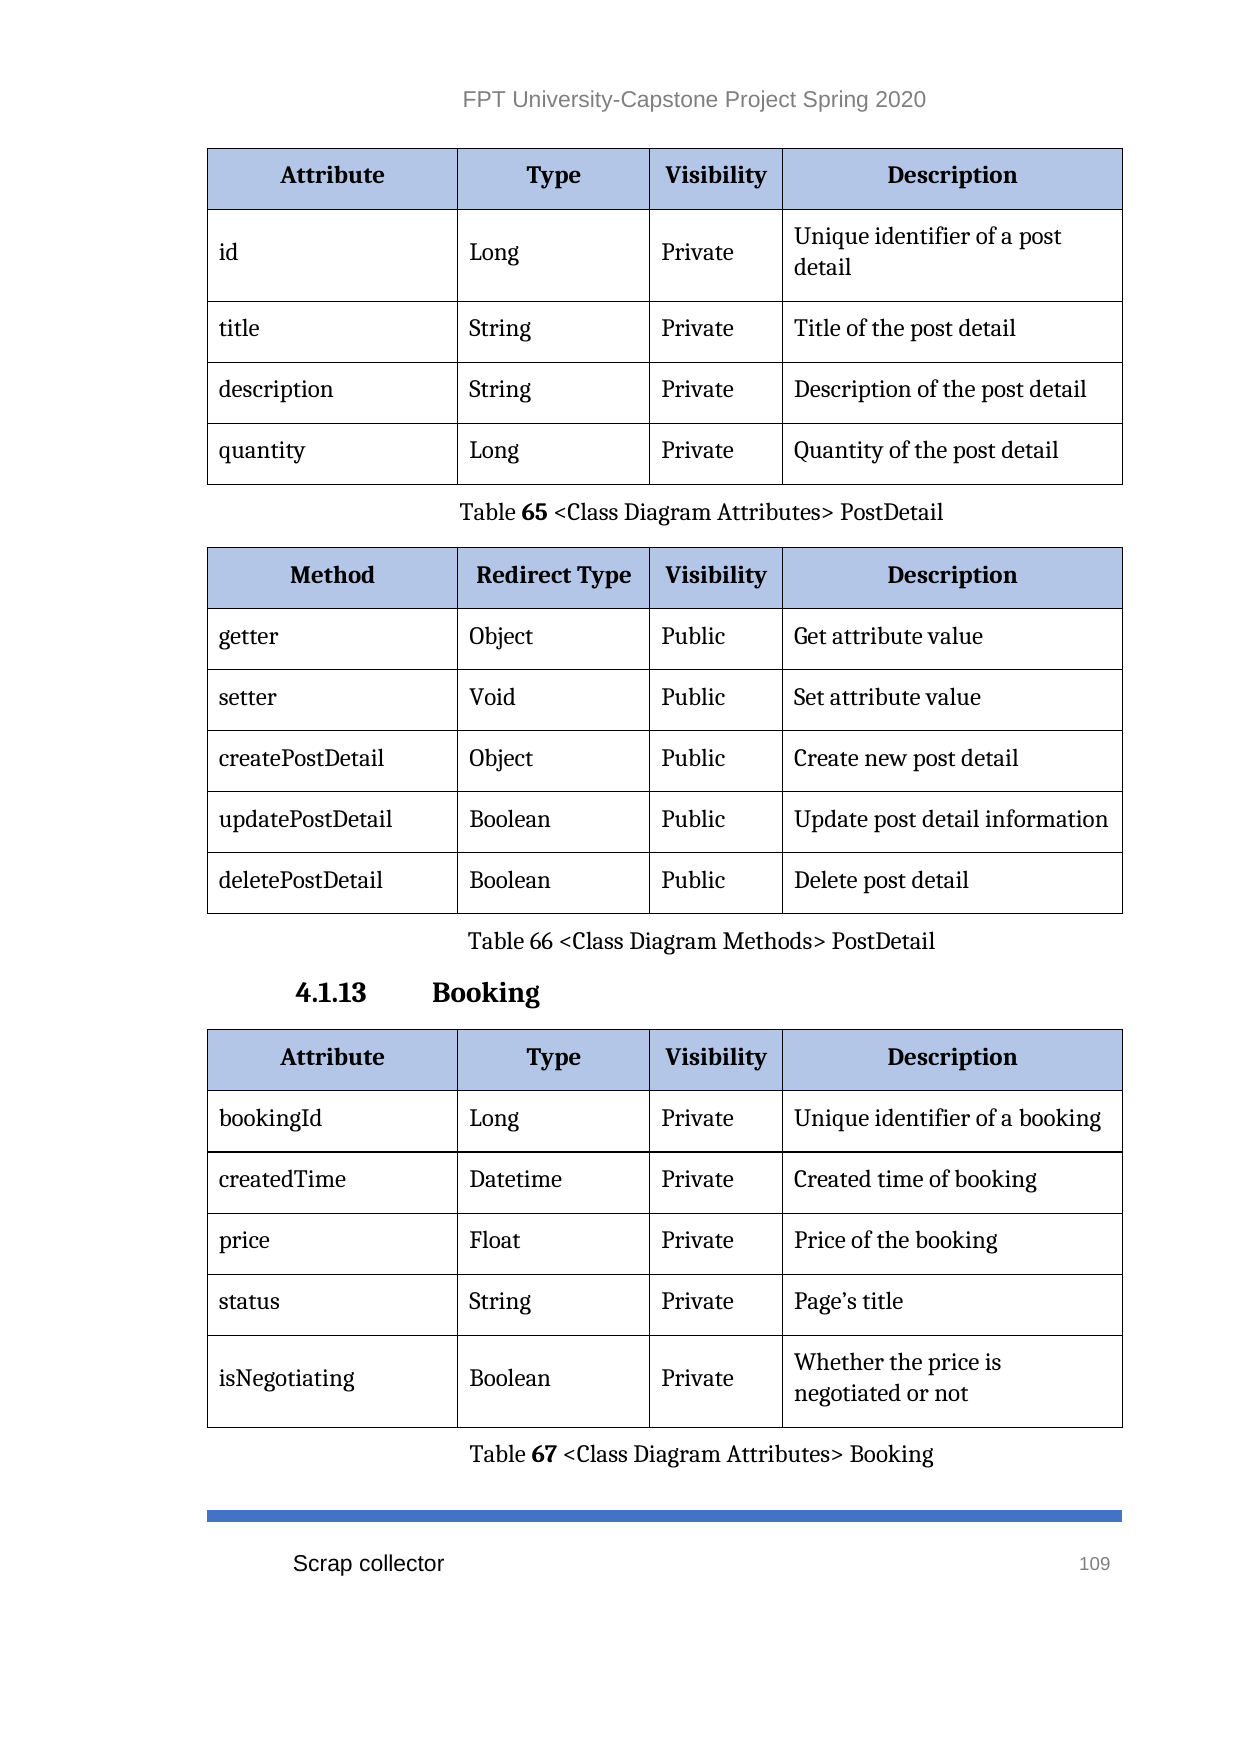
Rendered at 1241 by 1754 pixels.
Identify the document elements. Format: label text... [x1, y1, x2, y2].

table_header Redirect Type [458, 548, 649, 608]
table_cell Description of the post detail [783, 363, 1122, 423]
table_cell bookingId [208, 1091, 457, 1151]
table_header Visibility [650, 1030, 782, 1090]
table_cell Title of the post detail [783, 302, 1122, 362]
table_cell String [458, 302, 649, 362]
table_header Description [783, 1030, 1122, 1090]
table_cell isNegotiating [208, 1336, 457, 1427]
table_cell Object [458, 731, 649, 791]
table_header Visibility [650, 149, 782, 209]
table_cell createdTime [208, 1153, 457, 1212]
table_cell Private [650, 1275, 782, 1334]
table_cell id [208, 210, 457, 301]
table_cell Long [458, 424, 649, 484]
table_cell Unique identifier of a booking [783, 1091, 1122, 1151]
text Table 65 <Class Diagram Attributes> PostDetail [207, 497, 1122, 526]
table_cell Private [650, 1336, 782, 1427]
table_cell Price of the booking [783, 1214, 1122, 1273]
table_cell setter [208, 670, 457, 730]
table_cell Page’s title [783, 1275, 1122, 1334]
table_cell Whether the price is negotiated or not [783, 1336, 1122, 1427]
table_cell status [208, 1275, 457, 1334]
table_cell Unique identifier of a post detail [783, 210, 1122, 301]
table_cell String [458, 1275, 649, 1334]
table_cell Set attribute value [783, 670, 1122, 730]
table_cell price [208, 1214, 457, 1273]
table_cell deletePostDetail [208, 853, 457, 913]
table_cell Update post detail information [783, 792, 1122, 852]
table_cell Void [458, 670, 649, 730]
table_cell description [208, 363, 457, 423]
table_cell Public [650, 731, 782, 791]
table_cell Created time of booking [783, 1153, 1122, 1212]
table_header Type [458, 149, 649, 209]
table_header Attribute [208, 1030, 457, 1090]
list Booking [295, 976, 1122, 1010]
table_header Description [783, 149, 1122, 209]
table_cell title [208, 302, 457, 362]
table_cell Private [650, 1091, 782, 1151]
table_cell Boolean [458, 1336, 649, 1427]
table_cell Boolean [458, 792, 649, 852]
text Table 66 <Class Diagram Methods> PostDetail [207, 927, 1122, 956]
table_cell Boolean [458, 853, 649, 913]
table_cell Create new post detail [783, 731, 1122, 791]
table_cell Object [458, 609, 649, 669]
table_cell createPostDetail [208, 731, 457, 791]
text Table 67 <Class Diagram Attributes> Booking [207, 1440, 1122, 1469]
table_cell quantity [208, 424, 457, 484]
table_header Method [208, 548, 457, 608]
table_cell Private [650, 424, 782, 484]
table_cell Public [650, 853, 782, 913]
table_cell Private [650, 302, 782, 362]
table_cell Get attribute value [783, 609, 1122, 669]
table_cell Long [458, 210, 649, 301]
table_cell Long [458, 1091, 649, 1151]
table_cell getter [208, 609, 457, 669]
table_cell String [458, 363, 649, 423]
table_cell Private [650, 1153, 782, 1212]
table_cell Public [650, 609, 782, 669]
table_header Type [458, 1030, 649, 1090]
table_cell Public [650, 792, 782, 852]
table_cell Public [650, 670, 782, 730]
table_cell Quantity of the post detail [783, 424, 1122, 484]
table_header Description [783, 548, 1122, 608]
table_cell Private [650, 210, 782, 301]
table_header Visibility [650, 548, 782, 608]
table_cell Delete post detail [783, 853, 1122, 913]
table_header Attribute [208, 149, 457, 209]
table_cell Float [458, 1214, 649, 1273]
table_cell Private [650, 1214, 782, 1273]
table_cell Datetime [458, 1153, 649, 1212]
table_cell Private [650, 363, 782, 423]
table_cell updatePostDetail [208, 792, 457, 852]
